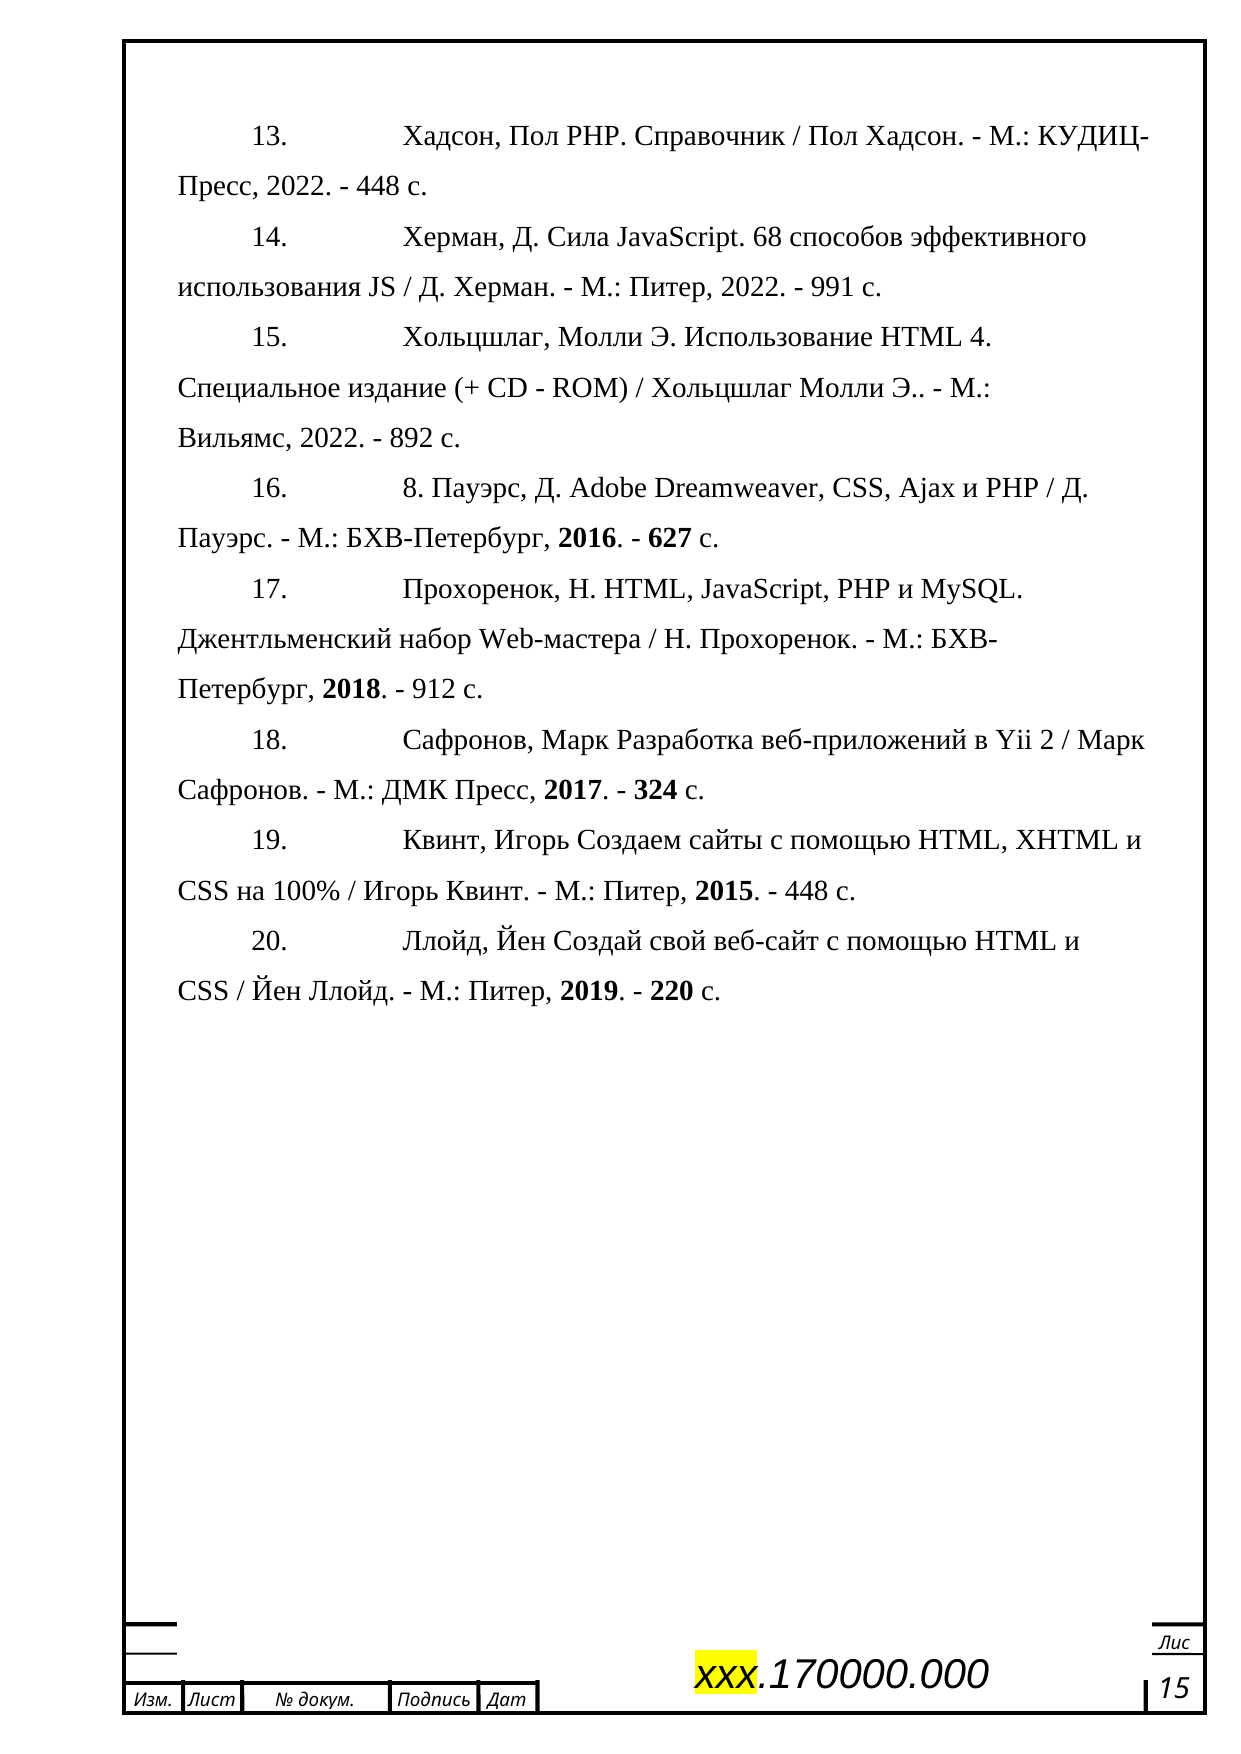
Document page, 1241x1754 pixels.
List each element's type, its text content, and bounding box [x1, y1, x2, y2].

list Хадсон, Пол PHP. Справочник / Пол Хадсон. - М.: КУДИЦ-Пресс, 2022. - 448 c. [177, 118, 1152, 202]
list Ллойд, Йен Создай свой веб-сайт с помощью HTML и CSS / Йен Ллойд. - М.: Питер, 2019. - 220 c. [177, 923, 1152, 1007]
list Сафронов, Марк Разработка веб-приложений в Yii 2 / Марк Сафронов. - М.: ДМК Пресс, 2017. - 324 c. [177, 722, 1152, 806]
list Херман, Д. Сила JavaScript. 68 способов эффективного использования JS / Д. Херман. - М.: Питер, 2022. - 991 c. [177, 219, 1152, 303]
list Квинт, Игорь Создаем сайты с помощью HTML, XHTML и CSS на 100% / Игорь Квинт. - М.: Питер, 2015. - 448 c. [177, 822, 1152, 906]
list 8. Пауэрс, Д. Adobe Dreamweaver, CSS, Ajax и PHP / Д. Пауэрс. - М.: БХВ-Петербург, 2016. - 627 c. [177, 470, 1152, 554]
list Прохоренок, Н. HTML, JavaScript, PHP и MySQL. Джентльменский набор Web-мастера / Н. Прохоренок. - М.: БХВ-Петербург, 2018. - 912 c. [177, 571, 1152, 705]
list Хольцшлаг, Молли Э. Использование HTML 4. Специальное издание (+ CD - ROM) / Хольцшлаг Молли Э.. - М.: Вильямс, 2022. - 892 c. [177, 319, 1152, 453]
